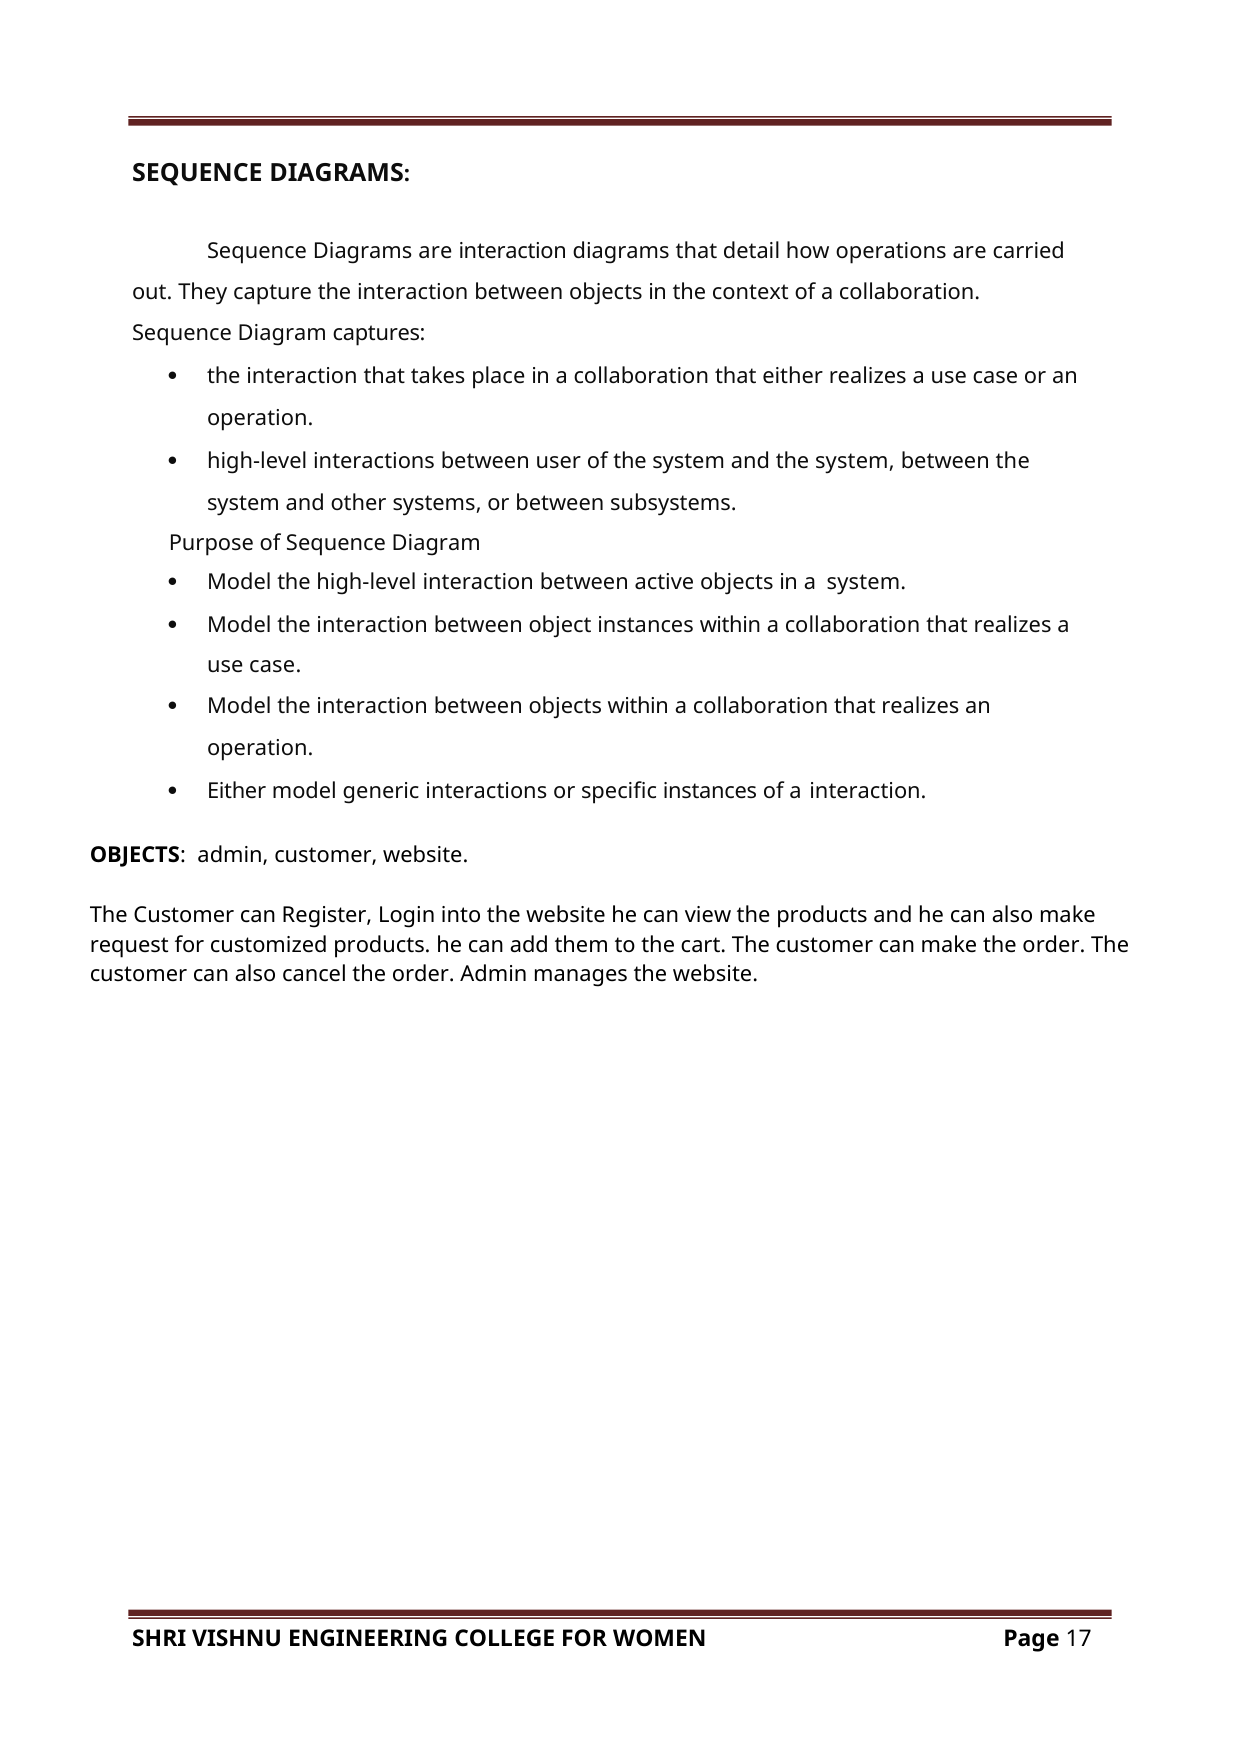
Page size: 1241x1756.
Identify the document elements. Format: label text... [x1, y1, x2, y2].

text Sequence Diagrams are interaction diagrams that detail how operations are carried out. They capture the interaction between objects in the context of a collaboration. [132, 234, 1098, 305]
list Model the high-level interaction between active objects in a system. [168, 566, 1165, 596]
list Model the interaction between object instances within a collaboration that realizes a use case. [168, 609, 1091, 679]
list Model the interaction between objects within a collaboration that realizes an operation. [168, 690, 1015, 762]
text SEQUENCE DIAGRAMS: [132, 154, 1165, 188]
text OBJECTS: admin, customer, website. [89, 839, 1165, 869]
list the interaction that takes place in a collaboration that either realizes a use case or an operation. [168, 360, 1108, 432]
text Sequence Diagram captures: [132, 317, 1165, 346]
text The Customer can Register, Login into the website he can view the products and he can also make request for customized products. he can add them to the cart. The customer can make the order. The customer can also cancel the order. Admin manages the website. [89, 899, 1165, 988]
list high-level interactions between user of the system and the system, between the system and other systems, or between subsystems. [168, 445, 1058, 517]
text Purpose of Sequence Diagram [168, 530, 1165, 555]
list Either model generic interactions or specific instances of a interaction. [168, 775, 1165, 805]
